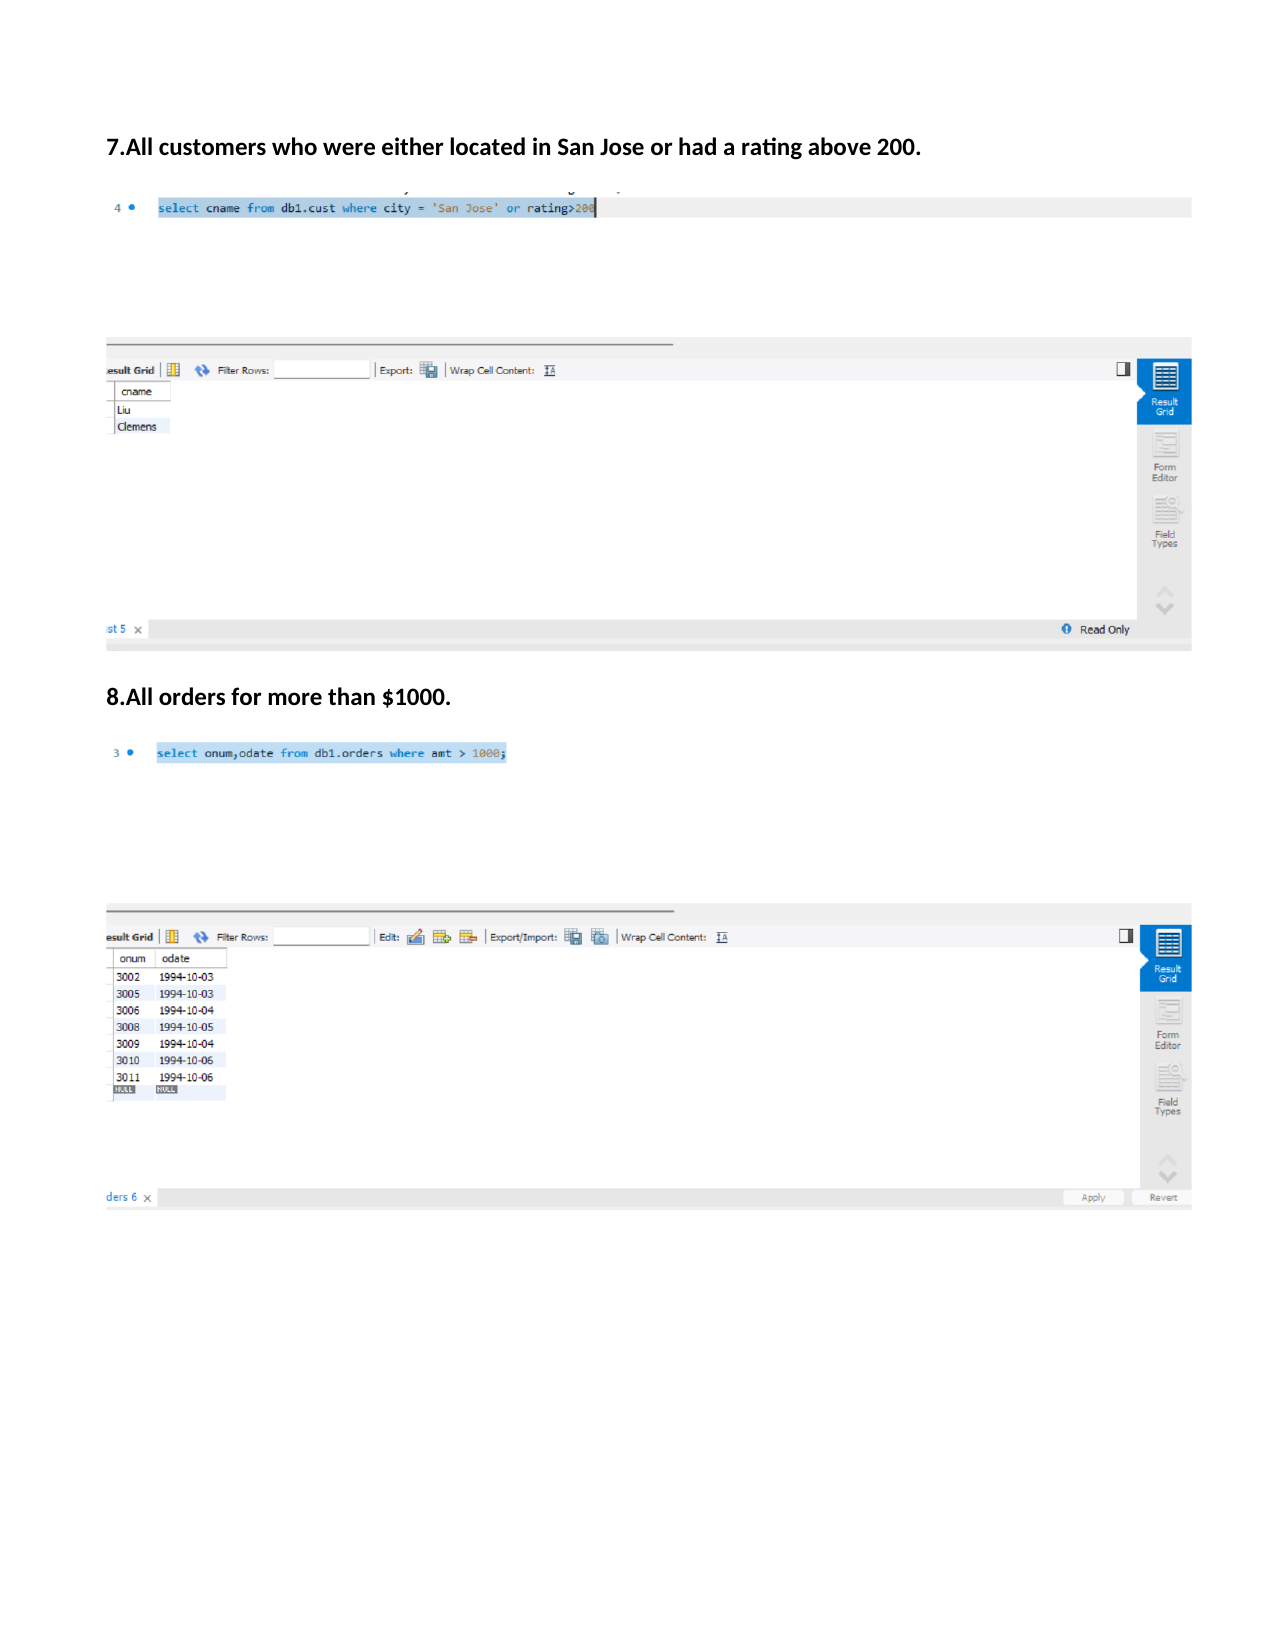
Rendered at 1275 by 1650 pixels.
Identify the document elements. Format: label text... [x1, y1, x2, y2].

text 7.All customers who were either located in San Jose or had a rating above 200. [106, 131, 1229, 162]
picture [106, 192, 1192, 651]
text 8.All orders for more than $1000. [106, 682, 1229, 712]
picture [106, 742, 1192, 1210]
